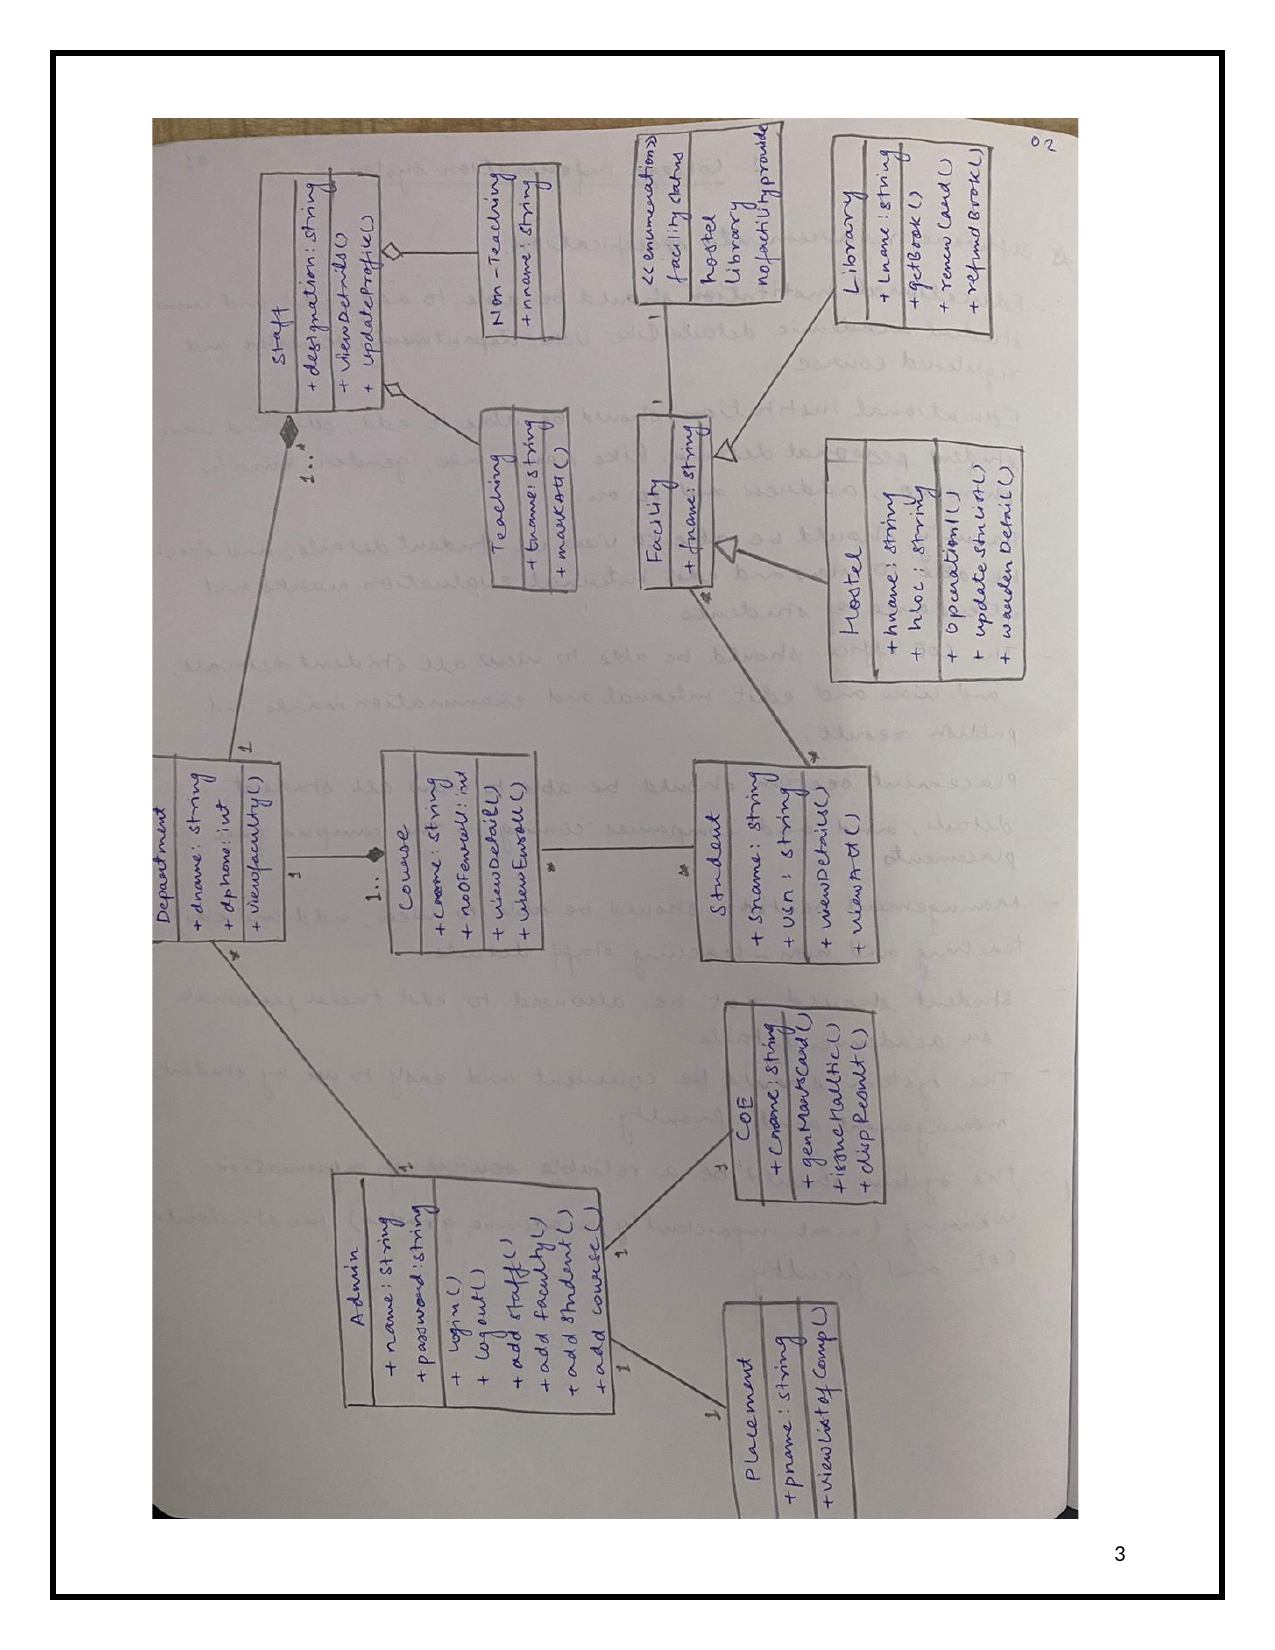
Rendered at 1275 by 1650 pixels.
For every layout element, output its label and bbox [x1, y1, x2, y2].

picture [152, 118, 1079, 1519]
